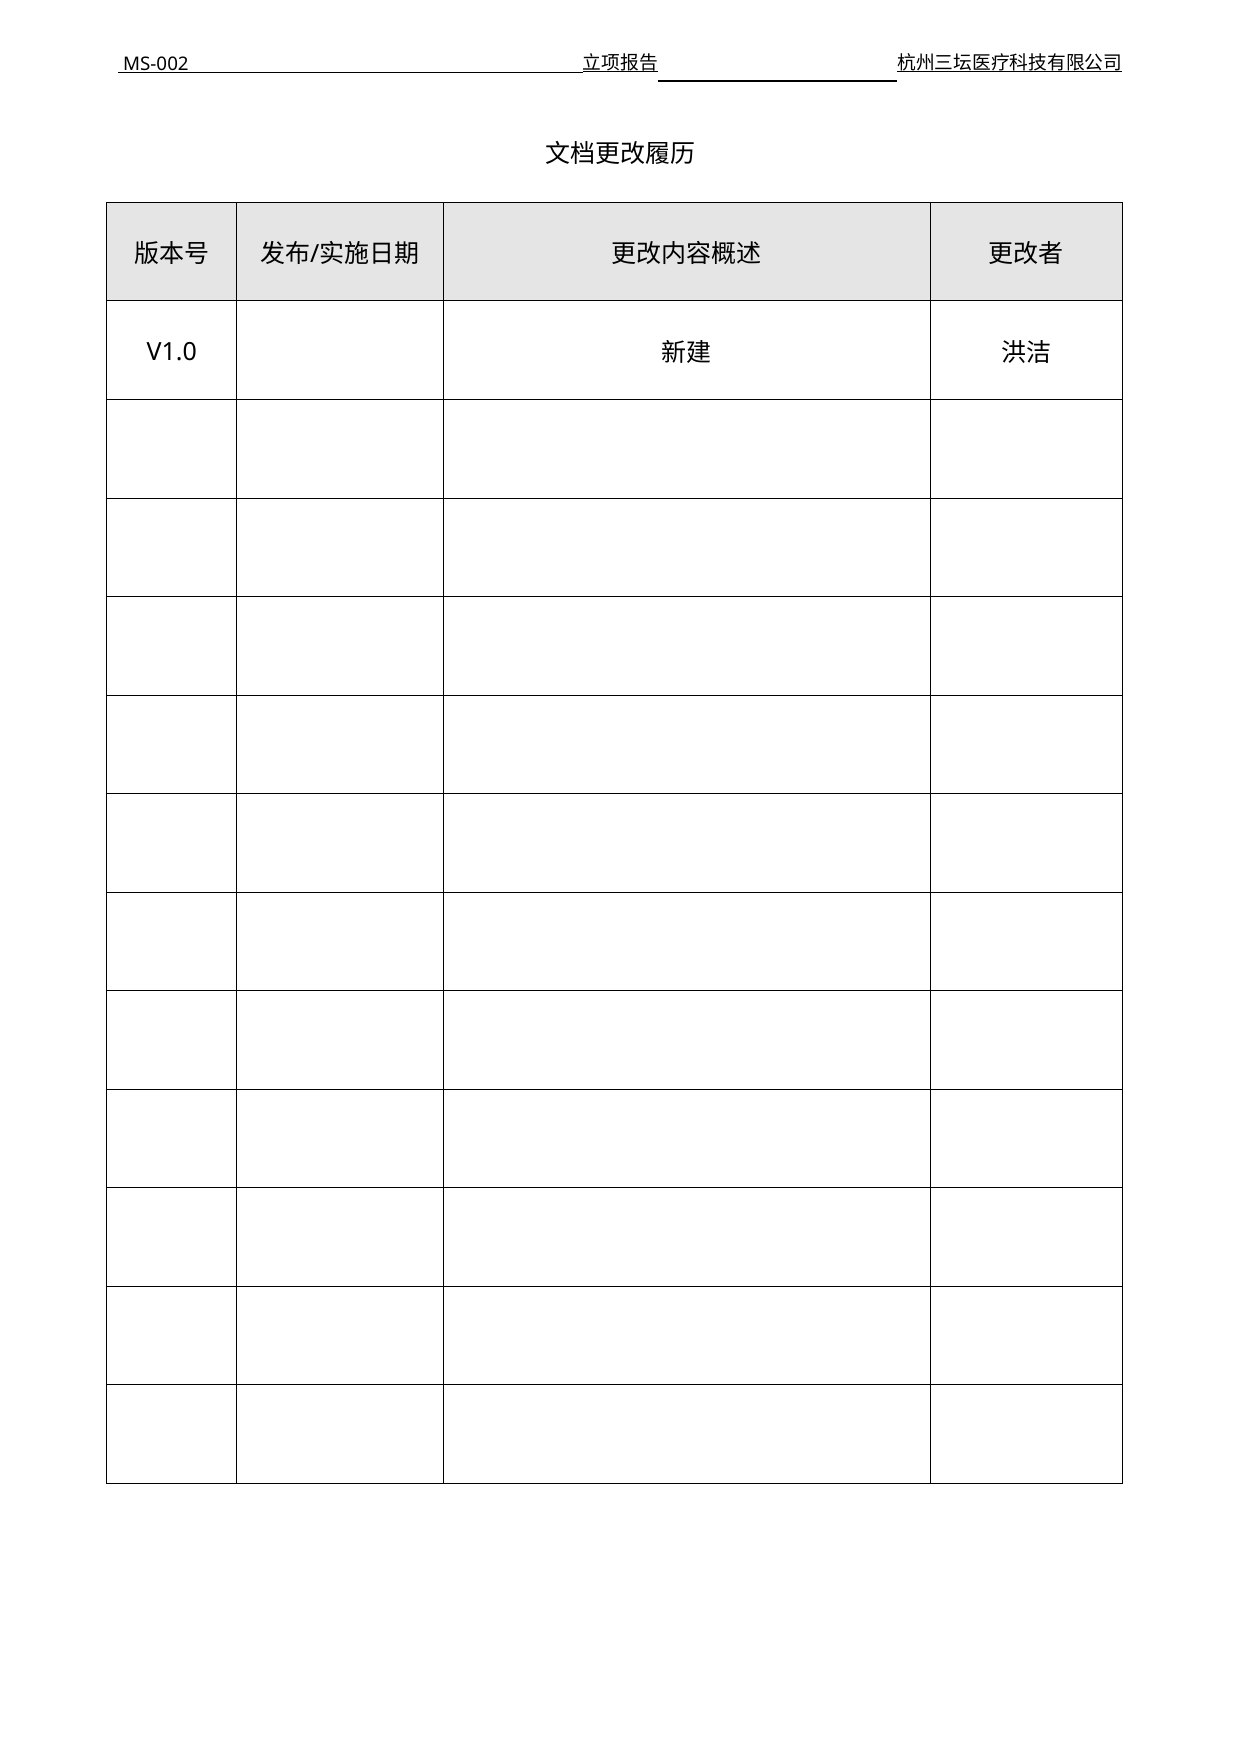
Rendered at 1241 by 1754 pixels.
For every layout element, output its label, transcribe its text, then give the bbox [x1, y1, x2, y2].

table_cell [931, 1188, 1122, 1286]
table_cell V1.0 [107, 301, 236, 399]
table_cell [237, 301, 443, 399]
table_cell [237, 597, 443, 694]
table_cell [931, 597, 1122, 694]
table_cell [107, 1287, 236, 1384]
table_cell [107, 991, 236, 1089]
table_header 更改内容概述 [444, 203, 930, 300]
text 文档更改履历 [118, 119, 1122, 184]
table_cell [444, 499, 930, 596]
table_cell [107, 1385, 236, 1483]
table_cell [237, 1090, 443, 1187]
table_cell [444, 1090, 930, 1187]
table_cell [107, 597, 236, 694]
table_cell [931, 991, 1122, 1089]
table_cell [237, 1287, 443, 1384]
table_cell [107, 499, 236, 596]
table_cell [444, 696, 930, 793]
table_cell [444, 991, 930, 1089]
table_cell [107, 893, 236, 990]
table_cell [444, 1385, 930, 1483]
table_cell [444, 1287, 930, 1384]
table_cell [444, 794, 930, 892]
table_cell [444, 597, 930, 694]
table_cell [931, 400, 1122, 497]
table_cell [931, 893, 1122, 990]
table_cell [931, 696, 1122, 793]
table_cell [237, 794, 443, 892]
table_cell [107, 794, 236, 892]
table_cell [931, 1090, 1122, 1187]
table_cell [237, 1188, 443, 1286]
table_cell [444, 1188, 930, 1286]
table_cell [931, 1287, 1122, 1384]
table_cell [444, 400, 930, 497]
table_cell 新建 [444, 301, 930, 399]
table_cell [107, 400, 236, 497]
table_cell [107, 1188, 236, 1286]
table_cell [107, 696, 236, 793]
table_cell [237, 696, 443, 793]
table_cell [931, 794, 1122, 892]
table_header 版本号 [107, 203, 236, 300]
table_cell [237, 893, 443, 990]
table_cell [444, 893, 930, 990]
table_cell [931, 1385, 1122, 1483]
table_cell [237, 400, 443, 497]
table_header 发布/实施日期 [237, 203, 443, 300]
table_cell [237, 991, 443, 1089]
table_cell [931, 499, 1122, 596]
table_cell [237, 1385, 443, 1483]
table_cell [107, 1090, 236, 1187]
table_cell 洪洁 [931, 301, 1122, 399]
table_cell [237, 499, 443, 596]
table_header 更改者 [931, 203, 1122, 300]
